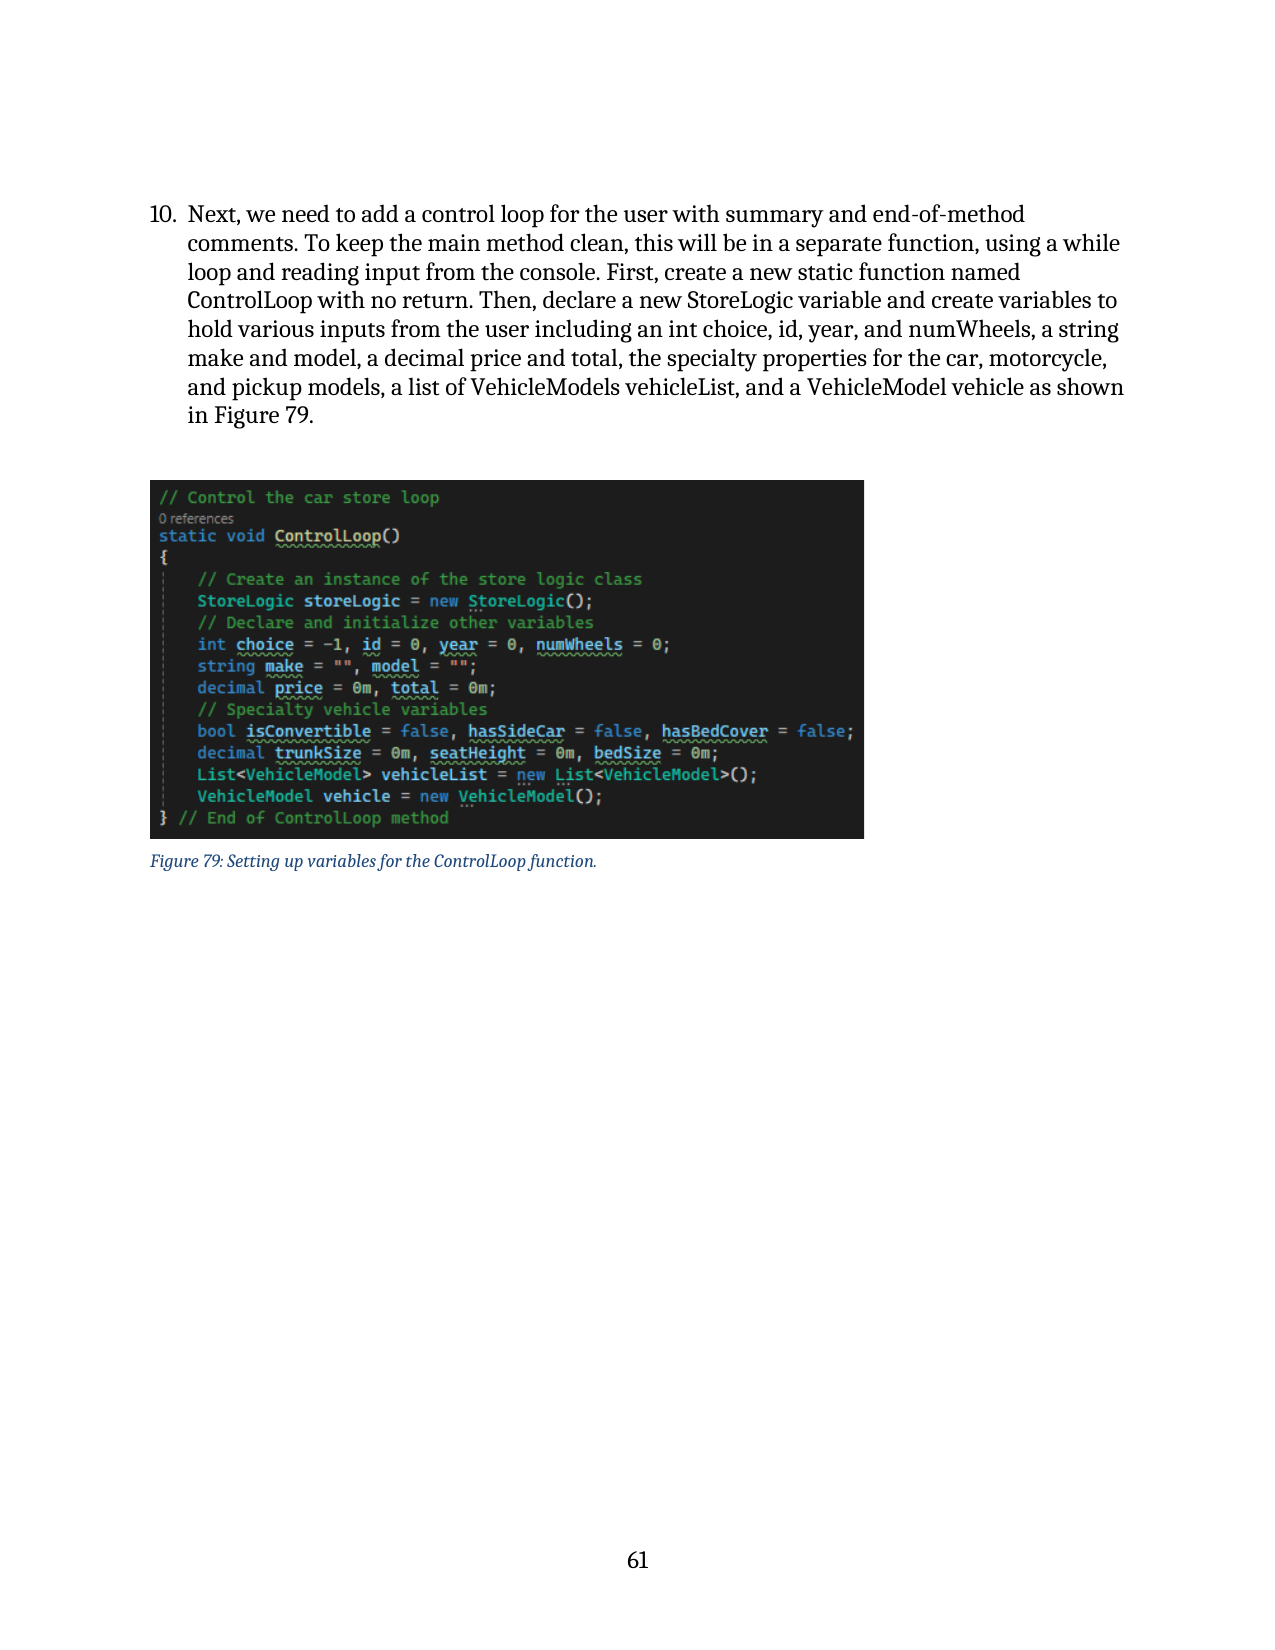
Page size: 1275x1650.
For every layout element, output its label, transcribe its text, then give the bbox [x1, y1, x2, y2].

picture [150, 480, 865, 839]
list Next, we need to add a control loop for the user with summary and end-of-method comments. To keep the main method clean, this will be in a separate function, using a while loop and reading input from the console. First, create a new static function named ControlLoop with no return. Then, declare a new StoreLogic variable and create variables to hold various inputs from the user including an int choice, id, year, and numWheels, a string make and model, a decimal price and total, the specialty properties for the car, motorcycle, and pickup models, a list of VehicleModels vehicleList, and a VehicleModel vehicle as shown in Figure 79. [150, 200, 1125, 430]
text Figure 79: Setting up variables for the ControlLoop function. [150, 851, 1125, 872]
